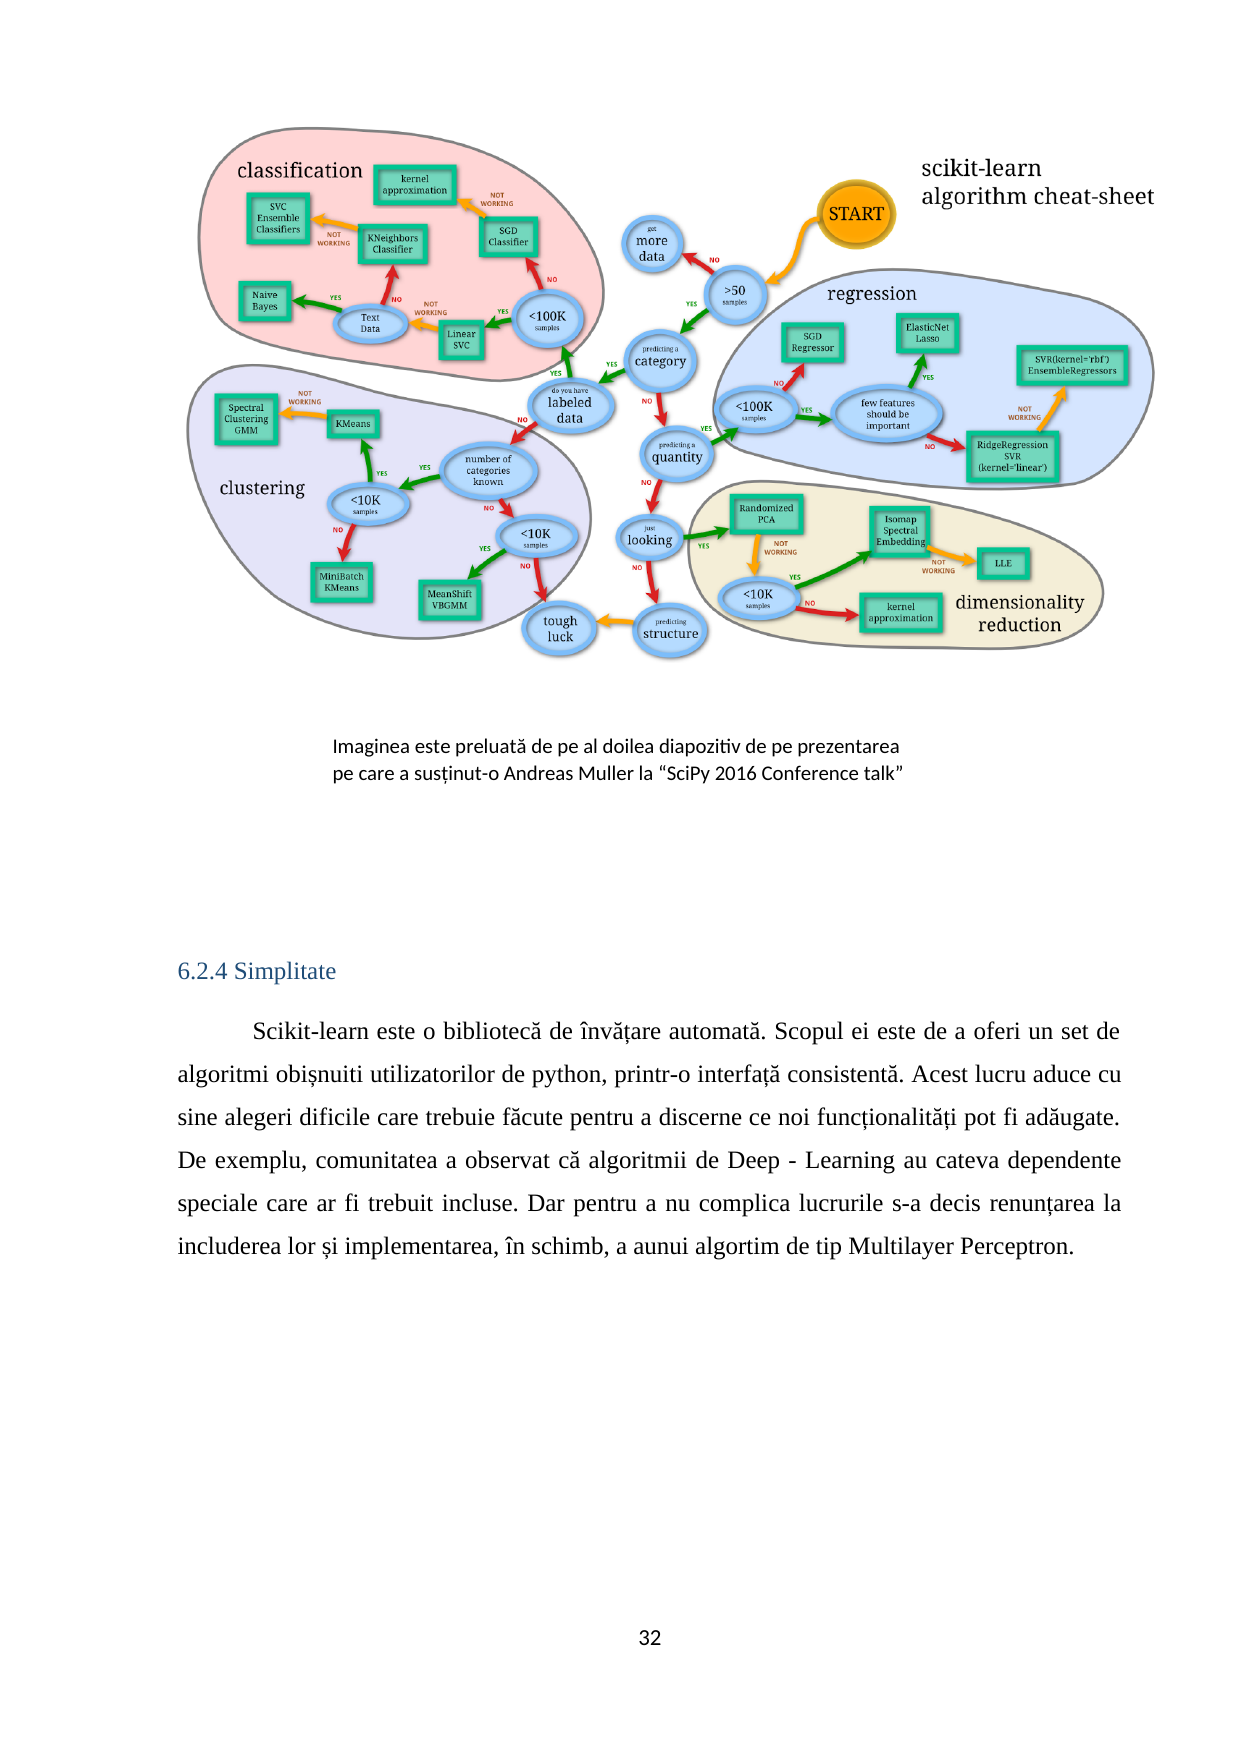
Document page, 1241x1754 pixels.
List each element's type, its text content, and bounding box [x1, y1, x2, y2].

picture [177, 118, 1165, 667]
text Scikit-learn este o bibliotecă de învățare automată. Scopul ei este de a oferi un set de algoritmi obișnuiti utilizatorilor de python, printr-o interfață consistentă. Acest lucru aduce cu sine alegeri dificile care trebuie făcute pentru a discerne ce noi funcționalități pot fi adăugate. De exemplu, comunitatea a observat că algoritmii de Deep - Learning au cateva dependente speciale care ar fi trebuit incluse. Dar pentru a nu complica lucrurile s-a decis renunțarea la includerea lor și implementarea, în schimb, a aunui algortim de tip Multilayer Perceptron. [177, 1016, 1122, 1260]
subtitle 6.2.4 Simplitate [177, 956, 1122, 985]
